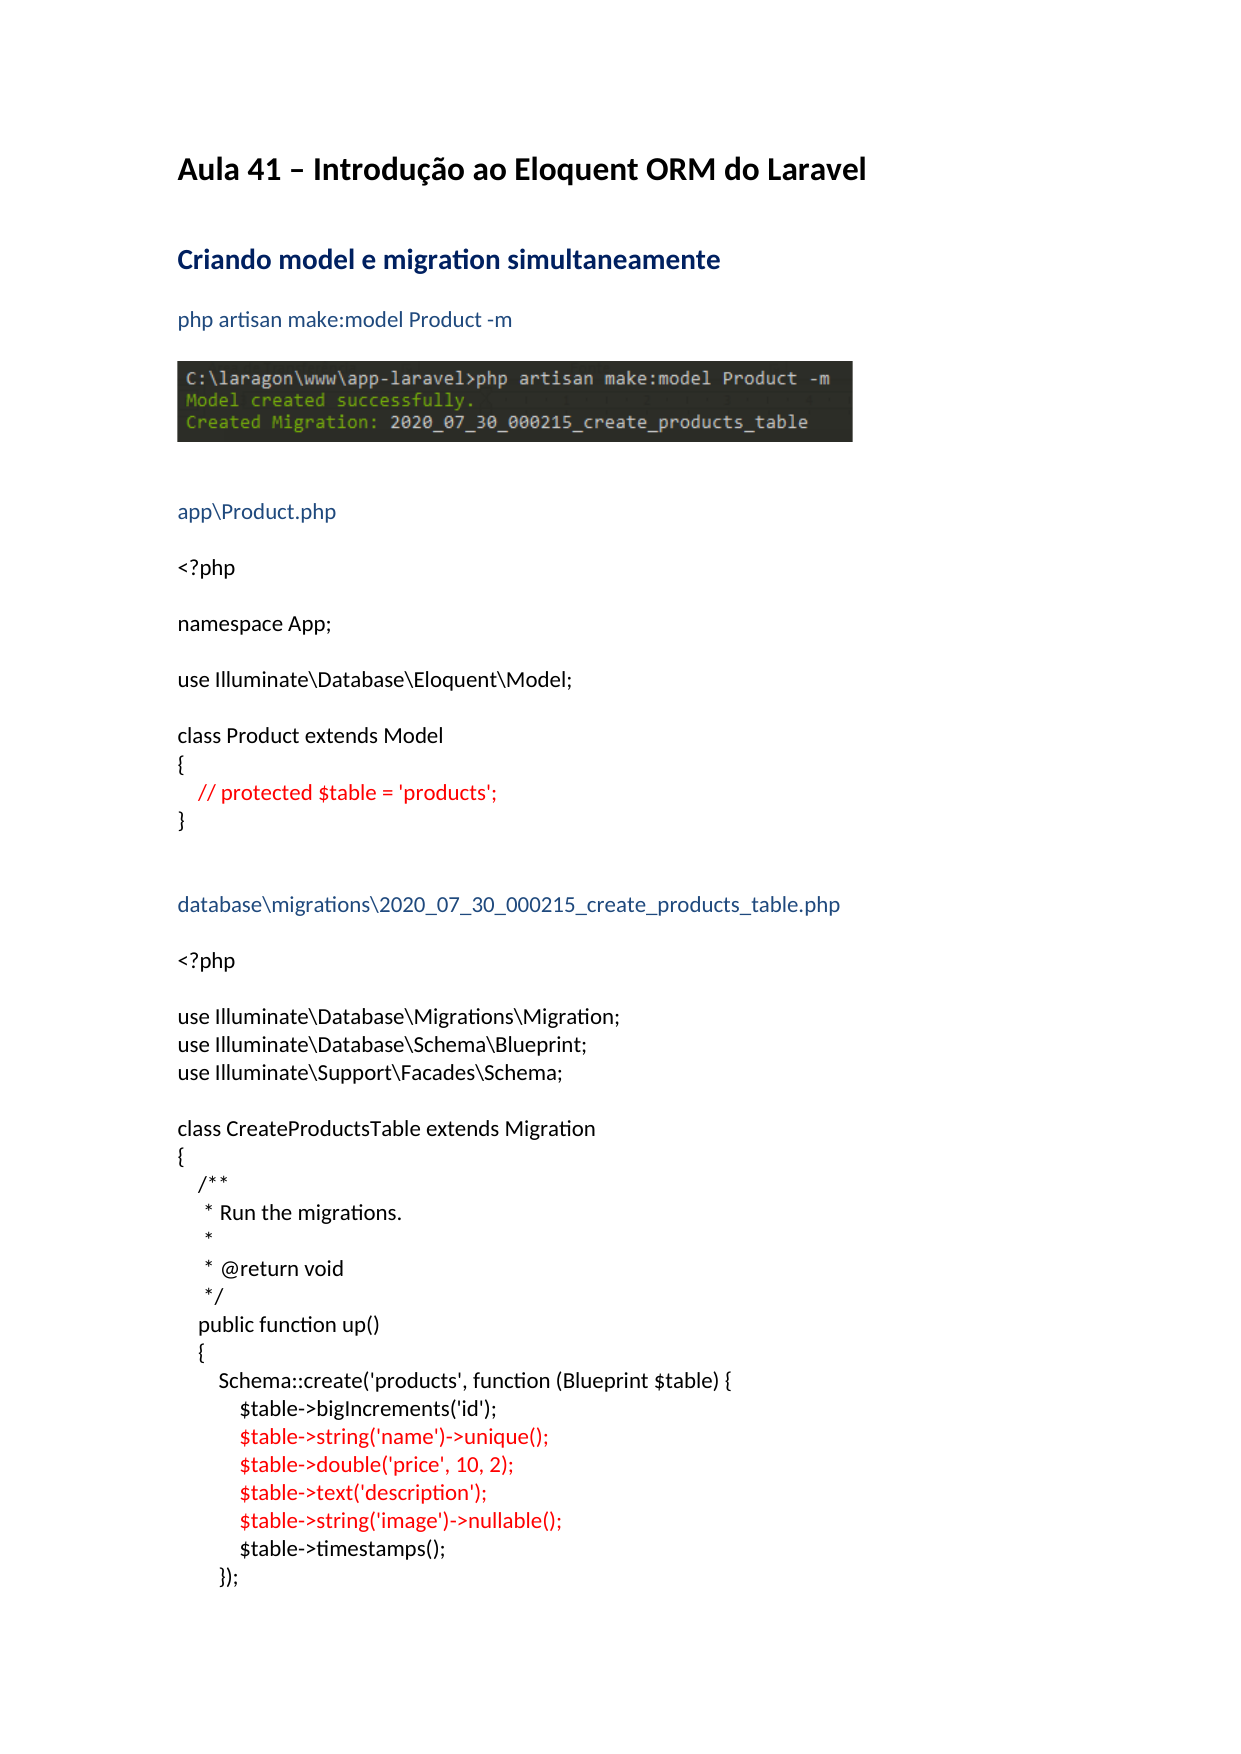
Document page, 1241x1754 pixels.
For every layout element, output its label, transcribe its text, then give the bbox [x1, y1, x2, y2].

text use Illuminate\Database\Migrations\Migration; [177, 1002, 1063, 1030]
text */ [177, 1282, 1063, 1310]
text * @return void [177, 1254, 1063, 1282]
text * [177, 1226, 1063, 1254]
text $table->timestamps(); [177, 1534, 1063, 1562]
text use Illuminate\Database\Eloquent\Model; [177, 666, 1063, 694]
text // protected $table = 'products'; [177, 778, 1063, 806]
text Schema::create('products', function (Blueprint $table) { [177, 1366, 1063, 1394]
text $table->text('description'); [177, 1478, 1063, 1506]
text use Illuminate\Database\Schema\Blueprint; [177, 1030, 1063, 1058]
text class CreateProductsTable extends Migration [177, 1114, 1063, 1142]
text }); [177, 1562, 1063, 1590]
text use Illuminate\Support\Facades\Schema; [177, 1058, 1063, 1086]
text class Product extends Model [177, 722, 1063, 750]
subtitle Aula 41 – Introdução ao Eloquent ORM do Laravel [177, 148, 1063, 188]
text $table->bigIncrements('id'); [177, 1394, 1063, 1422]
text <?php [177, 946, 1063, 974]
text { [177, 1142, 1063, 1170]
text namespace App; [177, 609, 1063, 638]
text <?php [177, 553, 1063, 582]
text app\Product.php [177, 497, 1063, 526]
text public function up() [177, 1310, 1063, 1338]
text { [177, 750, 1063, 778]
text { [177, 1338, 1063, 1366]
subtitle Criando model e migration simultaneamente [177, 241, 1063, 277]
text * Run the migrations. [177, 1198, 1063, 1226]
text /** [177, 1170, 1063, 1198]
picture [177, 361, 853, 442]
text $table->string('image')->nullable(); [177, 1506, 1063, 1534]
text $table->double('price', 10, 2); [177, 1450, 1063, 1478]
text php artisan make:model Product -m [177, 305, 1063, 333]
text } [177, 806, 1063, 834]
text $table->string('name')->unique(); [177, 1422, 1063, 1450]
text database\migrations\2020_07_30_000215_create_products_table.php [177, 890, 1063, 918]
